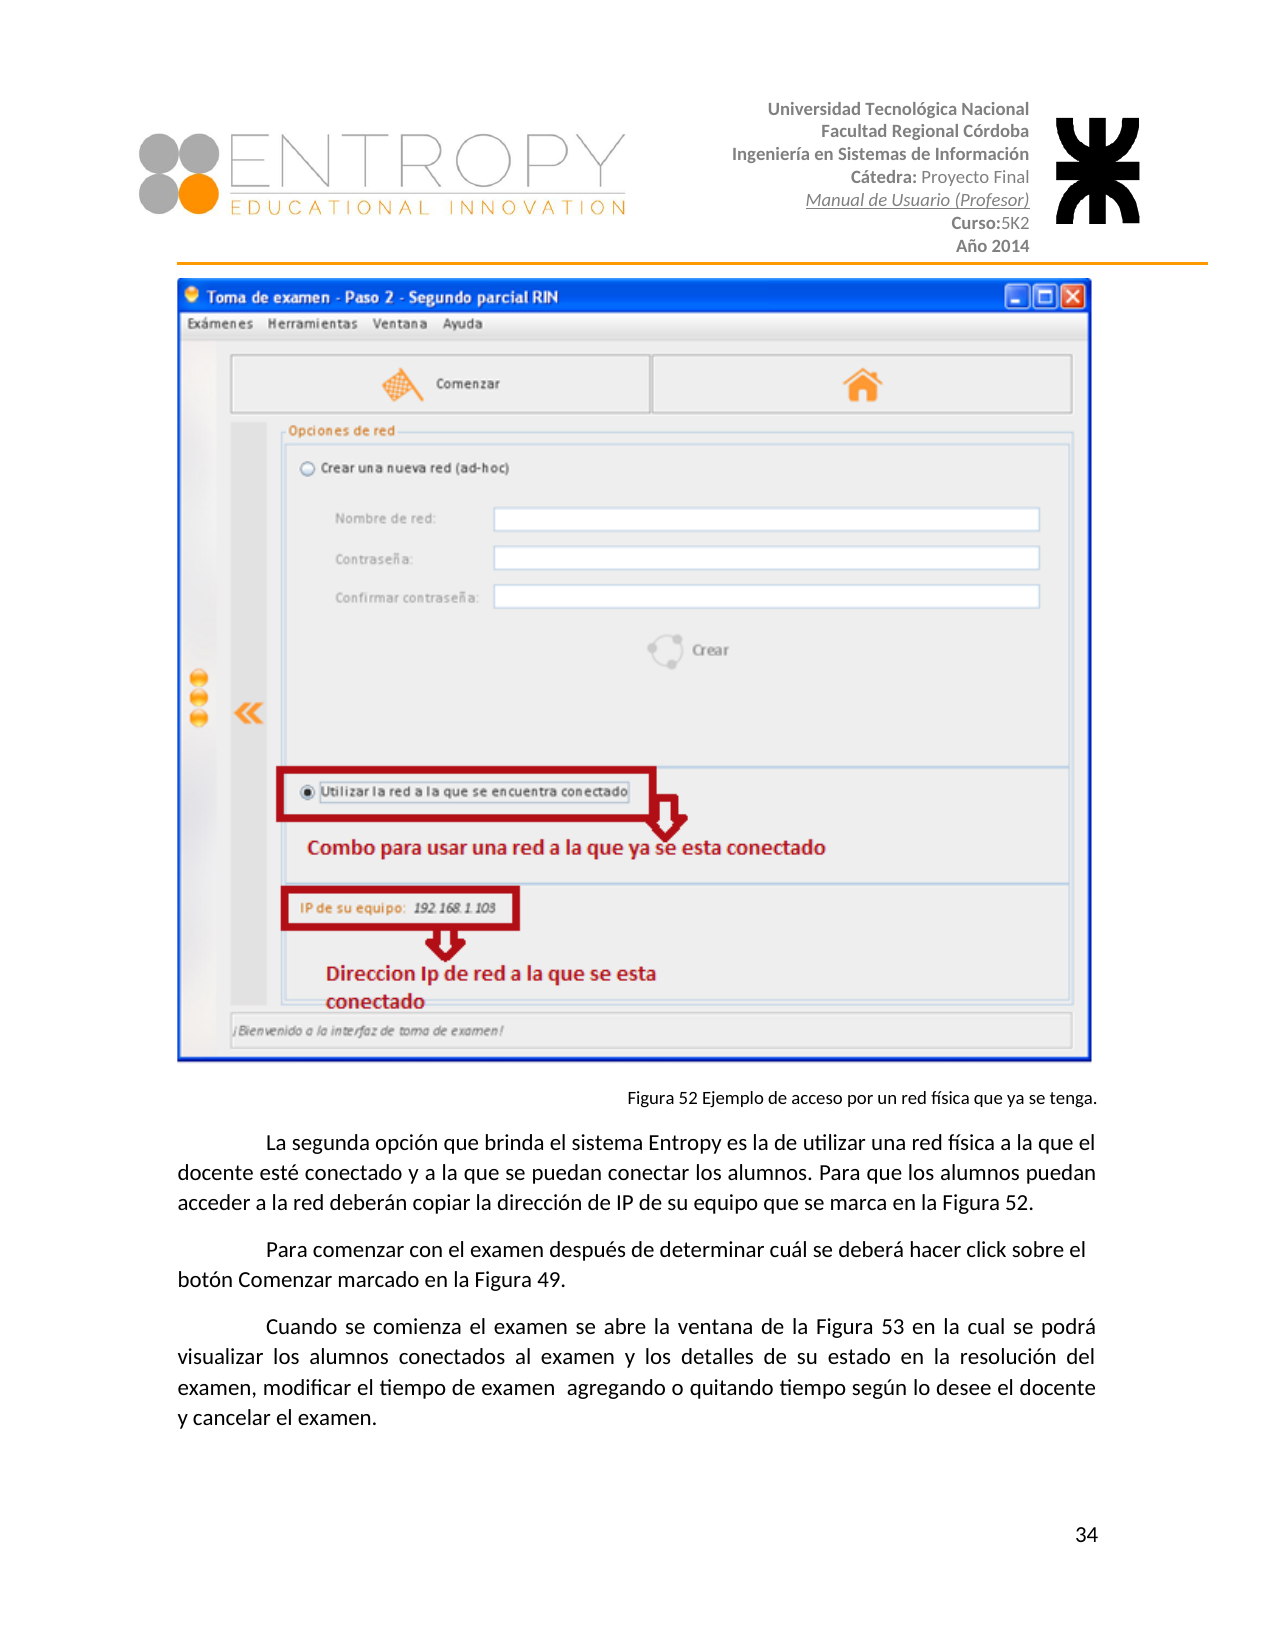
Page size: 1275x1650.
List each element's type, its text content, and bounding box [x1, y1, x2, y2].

picture [122, 119, 643, 229]
text Para comenzar con el examen después de determinar cuál se deberá hacer click sobre el botón Comenzar marcado en la Figura 49. [177, 1235, 1098, 1293]
text La segunda opción que brinda el sistema Entropy es la de utilizar una red física a la que el docente esté conectado y a la que se puedan conectar los alumnos. Para que los alumnos puedan acceder a la red deberán copiar la dirección de IP de su equipo que se marca en la Figura 52. [177, 1128, 1098, 1216]
picture [177, 278, 1098, 1068]
text Figura 52 Ejemplo de acceso por un red física que ya se tenga. [177, 1087, 1098, 1109]
text Cuando se comienza el examen se abre la ventana de la Figura 53 en la cual se podrá visualizar los alumnos conectados al examen y los detalles de su estado en la resolución del examen, modificar el tiempo de examen agregando o quitando tiempo según lo desee el docente y cancelar el examen. [177, 1312, 1098, 1431]
